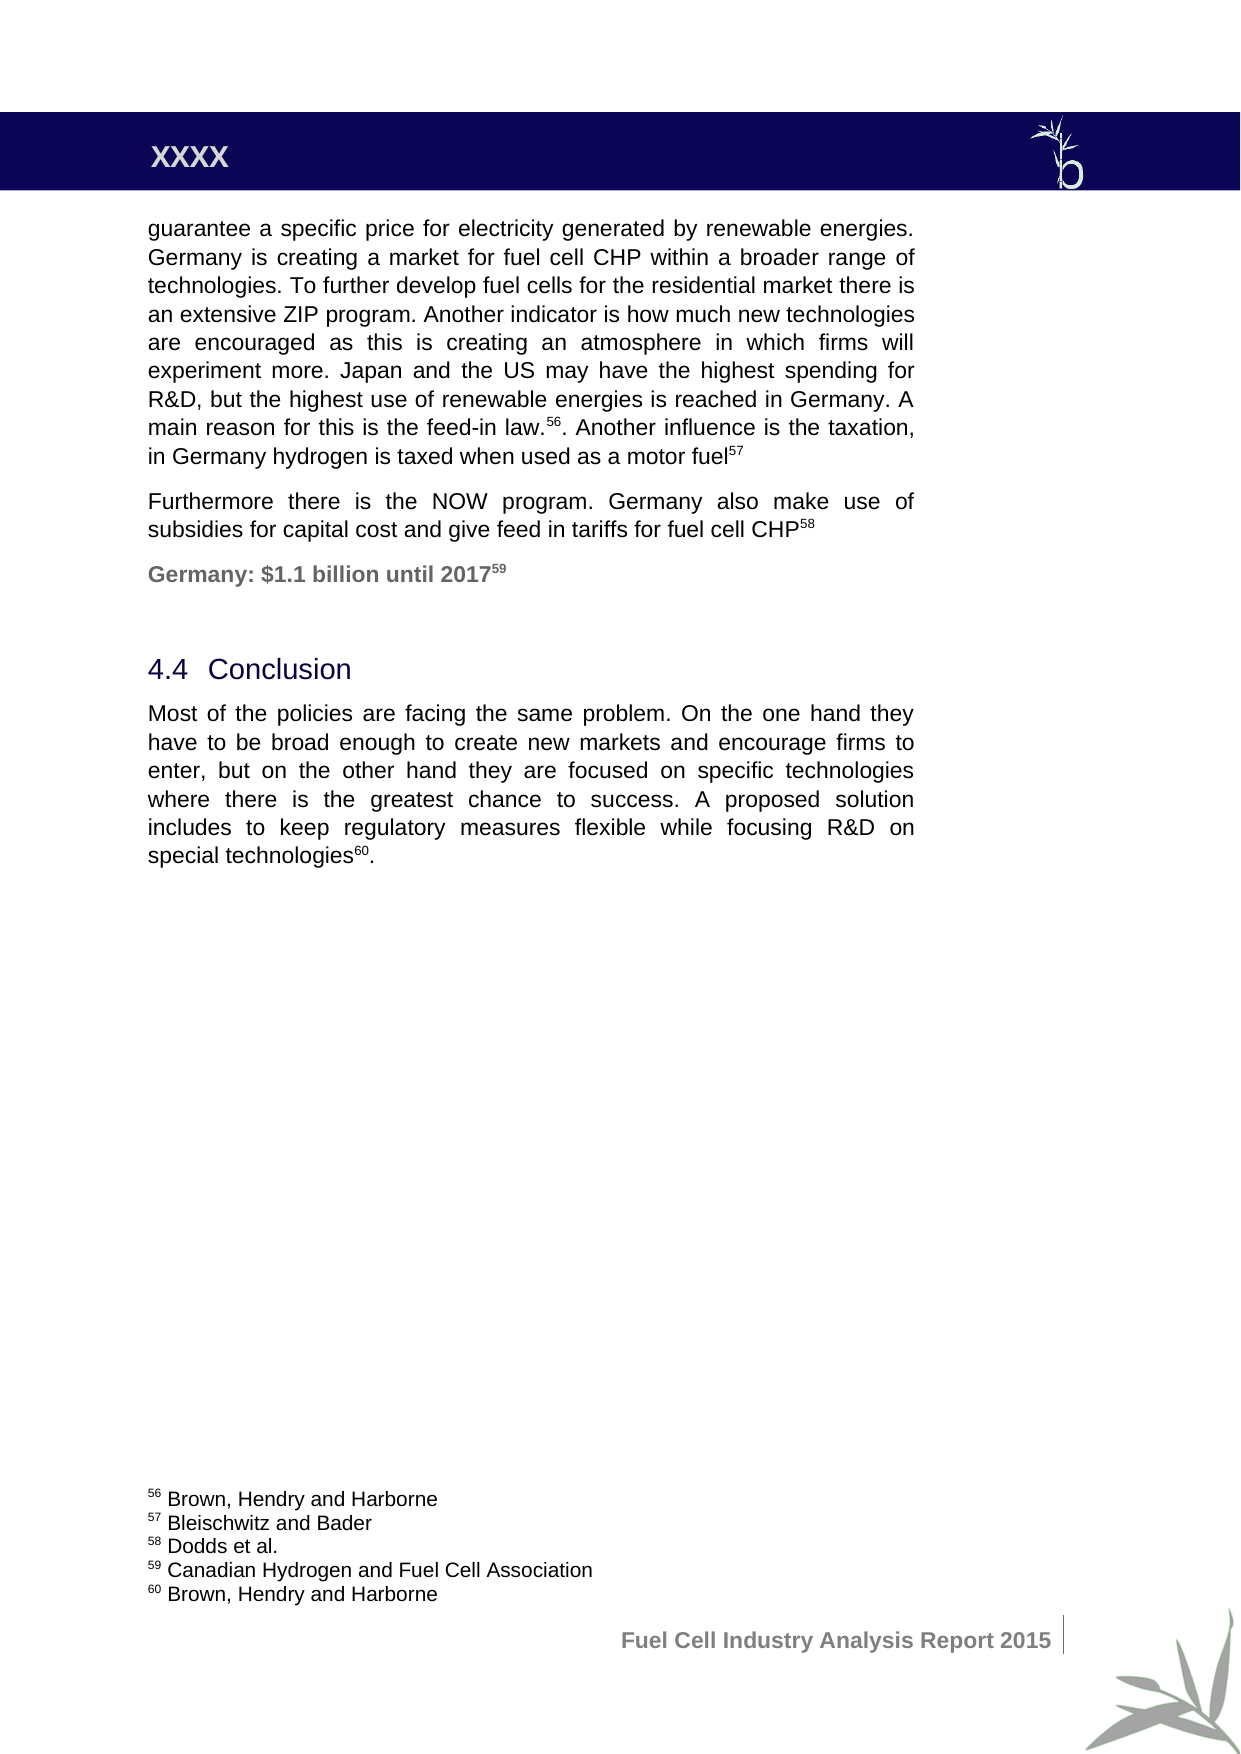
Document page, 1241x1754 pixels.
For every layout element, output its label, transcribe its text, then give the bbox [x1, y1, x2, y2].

text Germany: $1.1 billion until 2017 [148, 561, 915, 588]
text Furthermore there is the NOW program. Germany also make use of subsidies for capital cost and give feed in tariffs for fuel cell CHP [148, 488, 915, 543]
subtitle Conclusion [148, 652, 915, 685]
picture [1068, 1607, 1241, 1754]
text Most of the policies are facing the same problem. On the one hand they have to be broad enough to create new markets and encourage firms to enter, but on the other hand they are focused on specific technologies where there is the greatest chance to success. A proposed solution includes to keep regulatory measures flexible while focusing R&D on special technologies. [148, 700, 915, 869]
